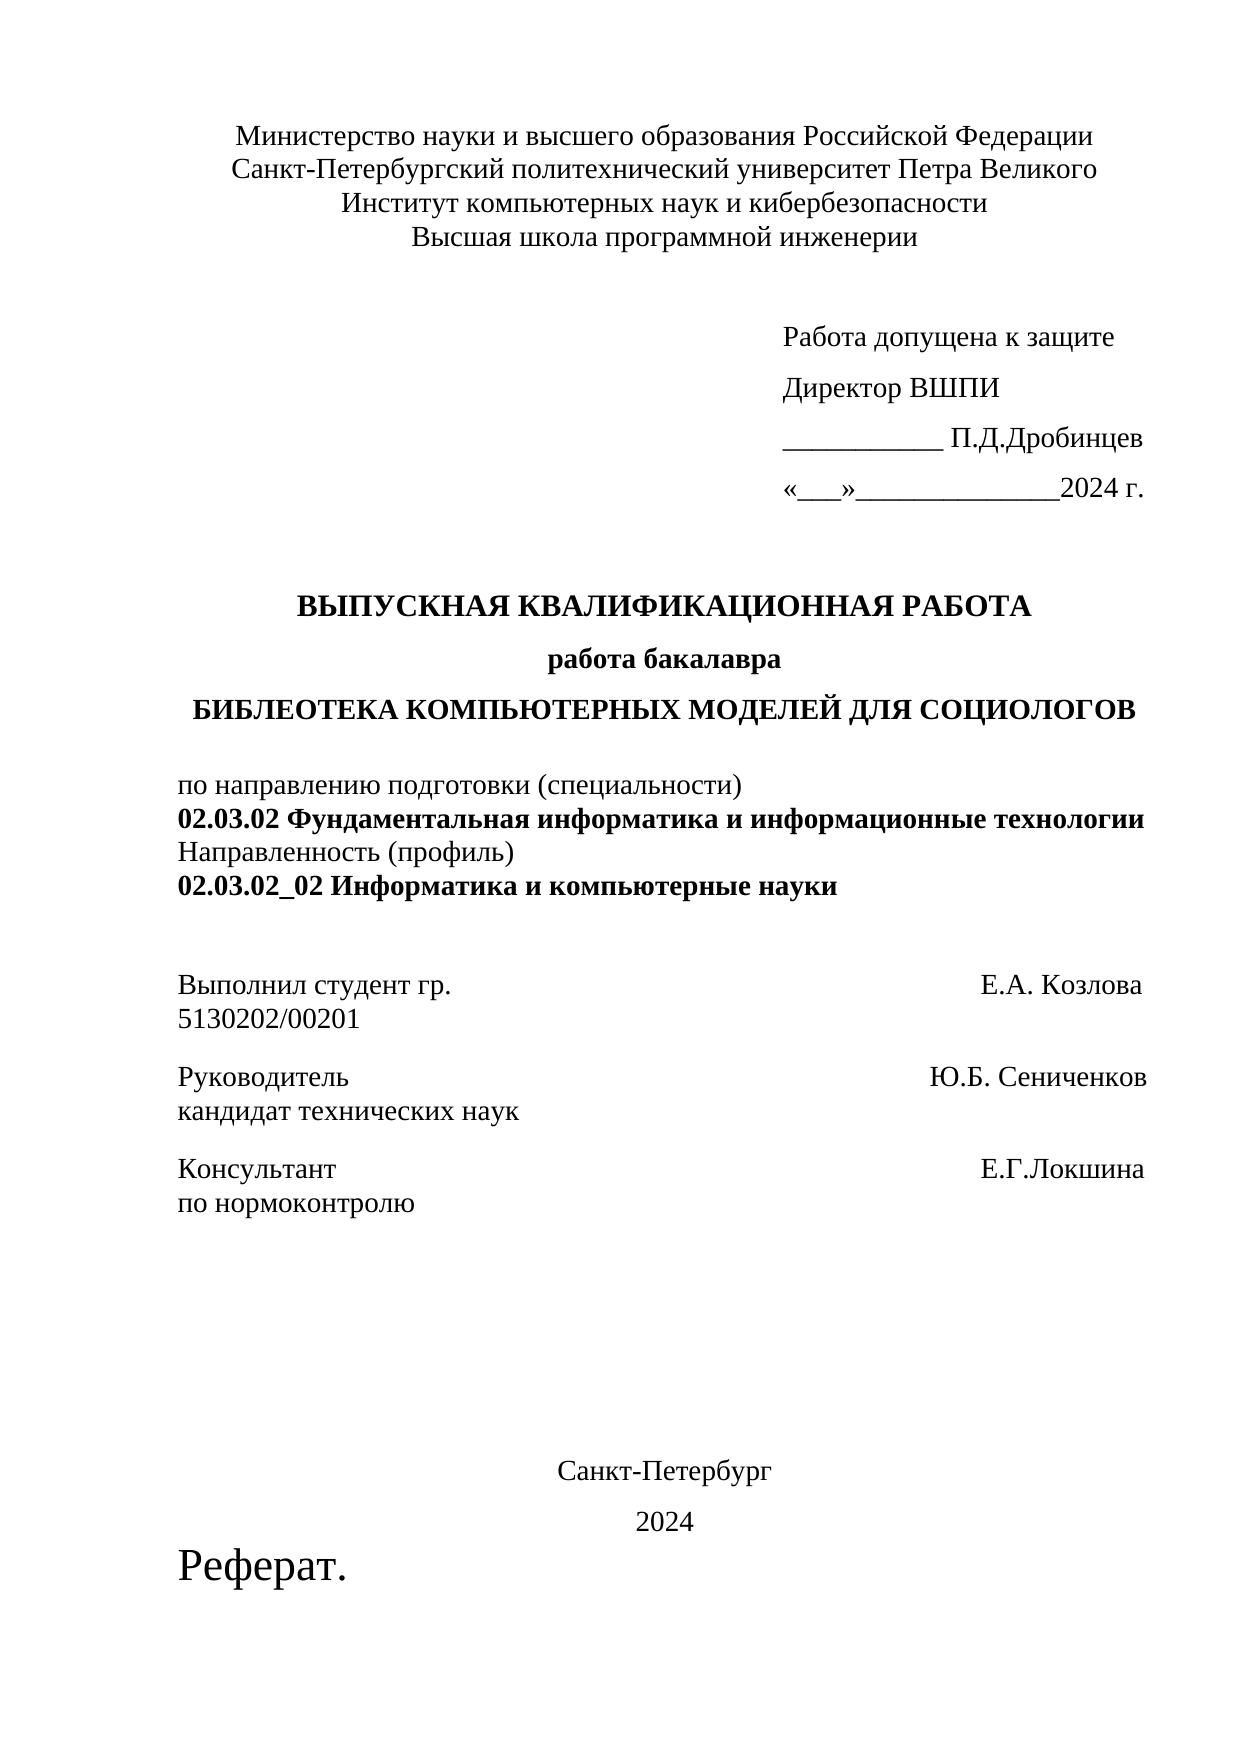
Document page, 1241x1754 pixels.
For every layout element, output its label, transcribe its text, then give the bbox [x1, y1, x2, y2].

text ВЫПУСКНАЯ КВАЛИФИКАЦИОННАЯ РАБОТА [177, 588, 1152, 624]
text по направлению подготовки (специальности) [177, 767, 1152, 801]
text БИБЛЕОТЕКА КОМПЬЮТЕРНЫХ МОДЕЛЕЙ ДЛЯ СОЦИОЛОГОВ [177, 692, 1152, 725]
text Санкт-Петербургский политехнический университет Петра Великого [177, 152, 1152, 185]
text Работа допущена к защите [177, 319, 1152, 353]
text Институт компьютерных наук и кибербезопасности Высшая школа программной инженерии [177, 185, 1152, 252]
text кандидат технических наук [177, 1093, 1152, 1127]
text 5130202/00201 [177, 1001, 1152, 1034]
text ___________ П.Д.Дробинцев [177, 420, 1152, 453]
text работа бакалавра [177, 642, 1152, 675]
text по нормоконтролю [177, 1185, 1152, 1219]
text Санкт-Петербург [177, 1453, 1152, 1487]
text Реферат. [177, 1537, 1152, 1590]
text 02.03.02 Фундаментальная информатика и информационные технологии [177, 801, 1152, 834]
text Директор ВШПИ [177, 370, 1152, 403]
text Направленность (профиль) [177, 834, 1152, 868]
text Консультант Е.Г.Локшина [177, 1152, 1152, 1185]
text «___»______________2024 г. [177, 470, 1152, 504]
text 2024 [177, 1504, 1152, 1537]
text Выполнил студент гр. Е.А. Козлова [177, 967, 1152, 1001]
text Министерство науки и высшего образования Российской Федерации [177, 118, 1152, 152]
text Руководитель Ю.Б. Сениченков [177, 1059, 1152, 1093]
text 02.03.02_02 Информатика и компьютерные науки [177, 868, 1152, 901]
